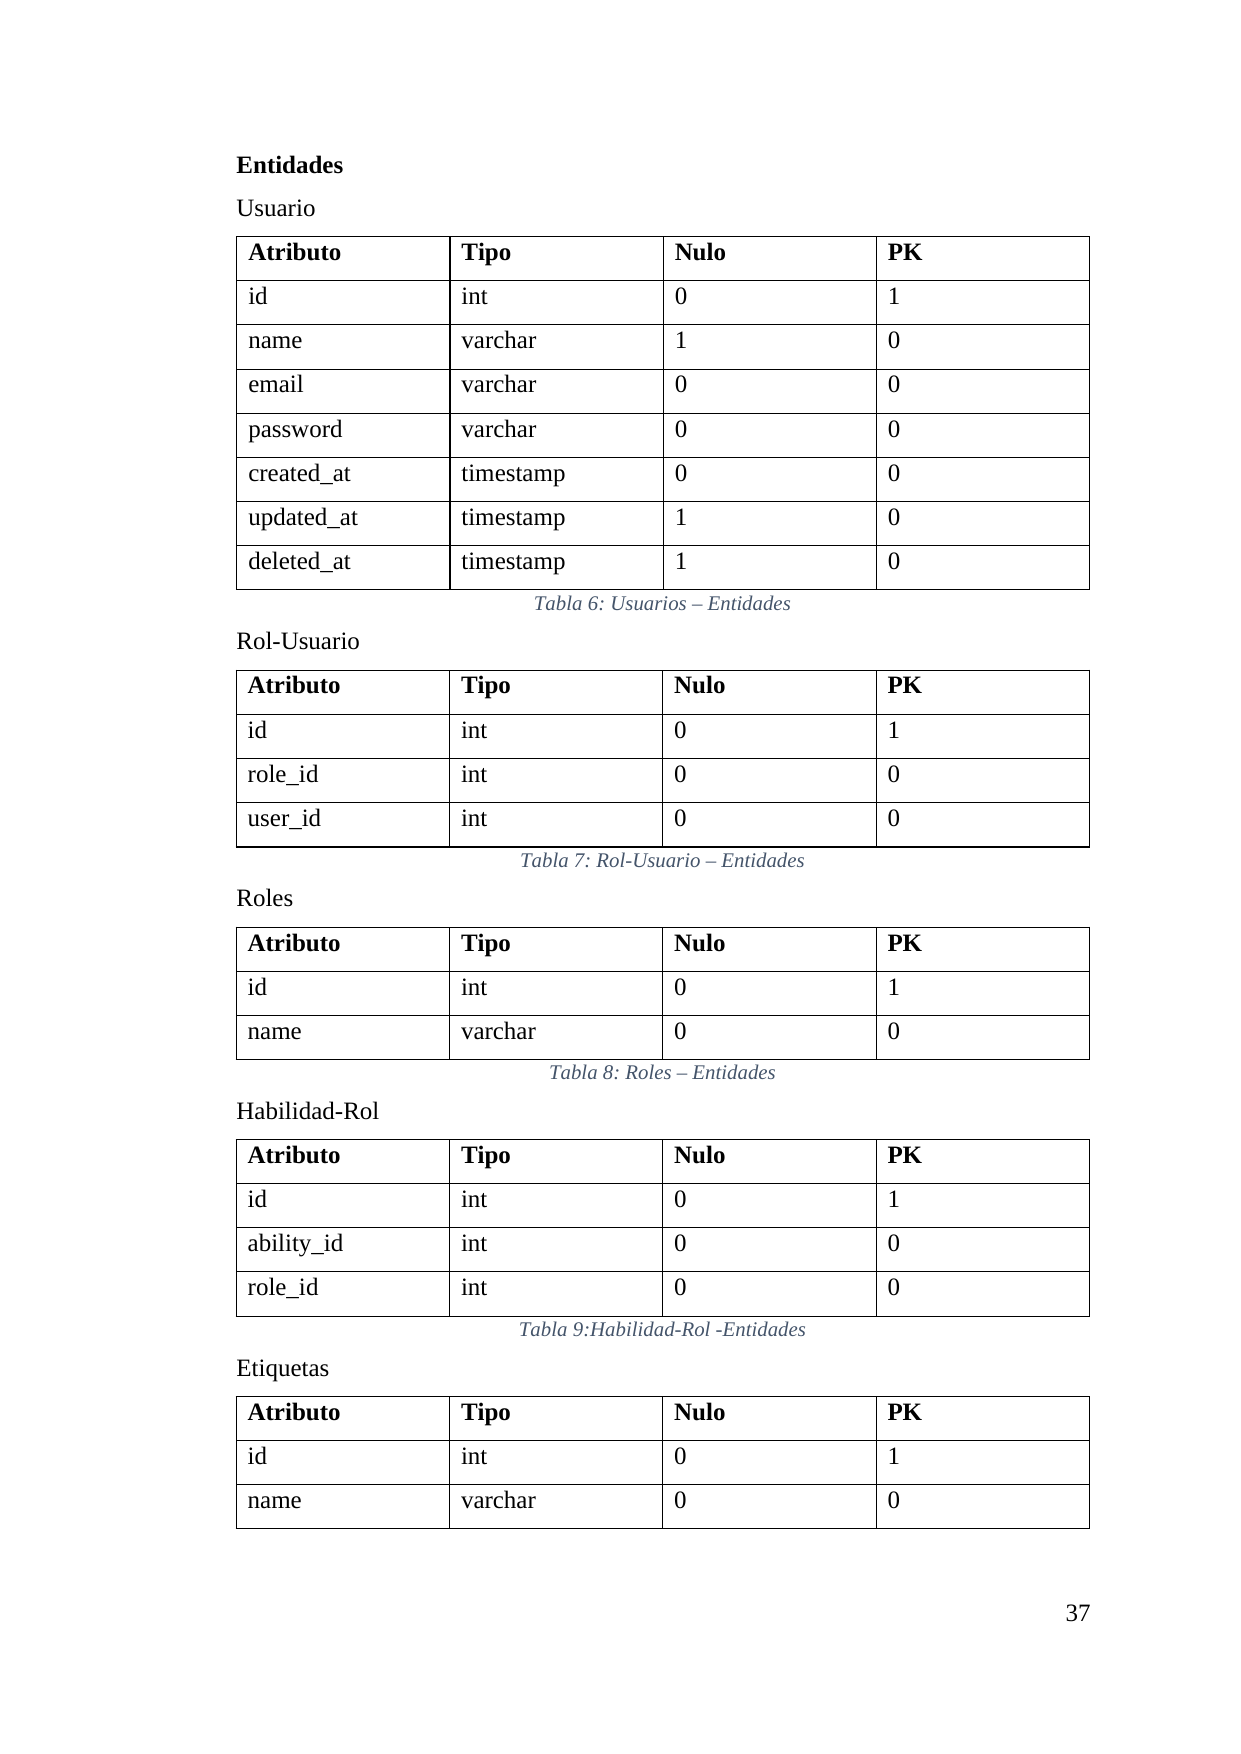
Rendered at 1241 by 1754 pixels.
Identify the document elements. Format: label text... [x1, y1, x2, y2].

table_header Tipo [450, 1397, 662, 1440]
table_cell 0 [663, 1016, 876, 1059]
table_header PK [877, 1140, 1089, 1183]
table_cell 0 [877, 759, 1089, 802]
table_cell 0 [877, 1272, 1089, 1316]
table_cell varchar [451, 370, 663, 413]
table_header Nulo [664, 237, 876, 280]
table_cell int [450, 1184, 662, 1227]
text Tabla 9:Habilidad-Rol -Entidades [236, 1317, 1090, 1341]
table_cell int [450, 759, 662, 802]
table_cell 0 [664, 281, 876, 324]
table_cell int [450, 803, 662, 846]
table_cell id [237, 281, 449, 324]
table_cell created_at [237, 458, 449, 501]
table_cell varchar [451, 325, 663, 368]
table_cell 0 [877, 458, 1089, 501]
table_header Atributo [237, 1397, 449, 1440]
text Tabla 7: Rol-Usuario – Entidades [236, 848, 1090, 872]
table_cell ability_id [237, 1228, 449, 1271]
table_cell user_id [237, 803, 449, 846]
table_cell id [237, 715, 449, 758]
table_cell 0 [663, 972, 876, 1015]
table_cell 1 [877, 281, 1089, 324]
table_cell timestamp [451, 502, 663, 545]
table_cell 0 [663, 1441, 876, 1484]
table_cell int [450, 972, 662, 1015]
table_cell int [451, 281, 663, 324]
table_header Atributo [237, 237, 449, 280]
table_cell deleted_at [237, 546, 449, 589]
table_header Atributo [237, 1140, 449, 1183]
subtitle Roles [236, 883, 1090, 912]
table_cell varchar [450, 1485, 662, 1528]
table_header Nulo [663, 928, 876, 971]
table_header Nulo [663, 671, 876, 714]
table_cell int [450, 1441, 662, 1484]
table_cell 0 [877, 414, 1089, 457]
subtitle Usuario [236, 193, 1090, 222]
table_cell id [237, 1184, 449, 1227]
table_cell 0 [663, 759, 876, 802]
table_cell name [237, 1485, 449, 1528]
table_header Nulo [663, 1397, 876, 1440]
table_cell 1 [664, 502, 876, 545]
table_cell 0 [877, 325, 1089, 368]
table_header Tipo [450, 1140, 662, 1183]
table_cell int [450, 1228, 662, 1271]
table_cell 0 [877, 1485, 1089, 1528]
table_cell id [237, 1441, 449, 1484]
table_cell role_id [237, 1272, 449, 1316]
table_cell 0 [663, 1272, 876, 1316]
table_cell 1 [877, 972, 1089, 1015]
table_cell role_id [237, 759, 449, 802]
subtitle Etiquetas [236, 1353, 1090, 1382]
table_cell 0 [877, 546, 1089, 589]
subtitle Entidades [236, 150, 1090, 179]
table_cell 0 [877, 370, 1089, 413]
table_cell 0 [877, 502, 1089, 545]
table_header PK [877, 671, 1089, 714]
subtitle Rol-Usuario [236, 626, 1090, 655]
table_cell email [237, 370, 449, 413]
table_cell 0 [877, 1016, 1089, 1059]
table_header PK [877, 928, 1089, 971]
table_cell 1 [664, 546, 876, 589]
table_cell 0 [877, 1228, 1089, 1271]
table_header Atributo [237, 928, 449, 971]
table_cell 0 [664, 370, 876, 413]
table_cell name [237, 325, 449, 368]
table_header PK [877, 1397, 1089, 1440]
table_cell int [450, 715, 662, 758]
text Tabla 8: Roles – Entidades [236, 1060, 1090, 1084]
table_cell timestamp [451, 546, 663, 589]
table_cell updated_at [237, 502, 449, 545]
table_cell varchar [451, 414, 663, 457]
table_cell 0 [664, 458, 876, 501]
subtitle Habilidad-Rol [236, 1096, 1090, 1125]
text Tabla 6: Usuarios – Entidades [236, 590, 1090, 614]
table_cell 0 [877, 803, 1089, 846]
table_header Tipo [450, 671, 662, 714]
table_header PK [877, 237, 1089, 280]
table_cell varchar [450, 1016, 662, 1059]
table_cell 0 [664, 414, 876, 457]
table_cell 0 [663, 803, 876, 846]
table_header Tipo [451, 237, 663, 280]
table_header Nulo [663, 1140, 876, 1183]
table_cell 1 [877, 715, 1089, 758]
table_header Tipo [450, 928, 662, 971]
table_cell 1 [664, 325, 876, 368]
table_cell password [237, 414, 449, 457]
table_cell timestamp [451, 458, 663, 501]
table_cell int [450, 1272, 662, 1316]
table_cell 0 [663, 1485, 876, 1528]
table_cell 0 [663, 715, 876, 758]
table_cell 0 [663, 1228, 876, 1271]
table_cell id [237, 972, 449, 1015]
table_cell 1 [877, 1184, 1089, 1227]
table_cell 0 [663, 1184, 876, 1227]
table_header Atributo [237, 671, 449, 714]
table_cell 1 [877, 1441, 1089, 1484]
table_cell name [237, 1016, 449, 1059]
